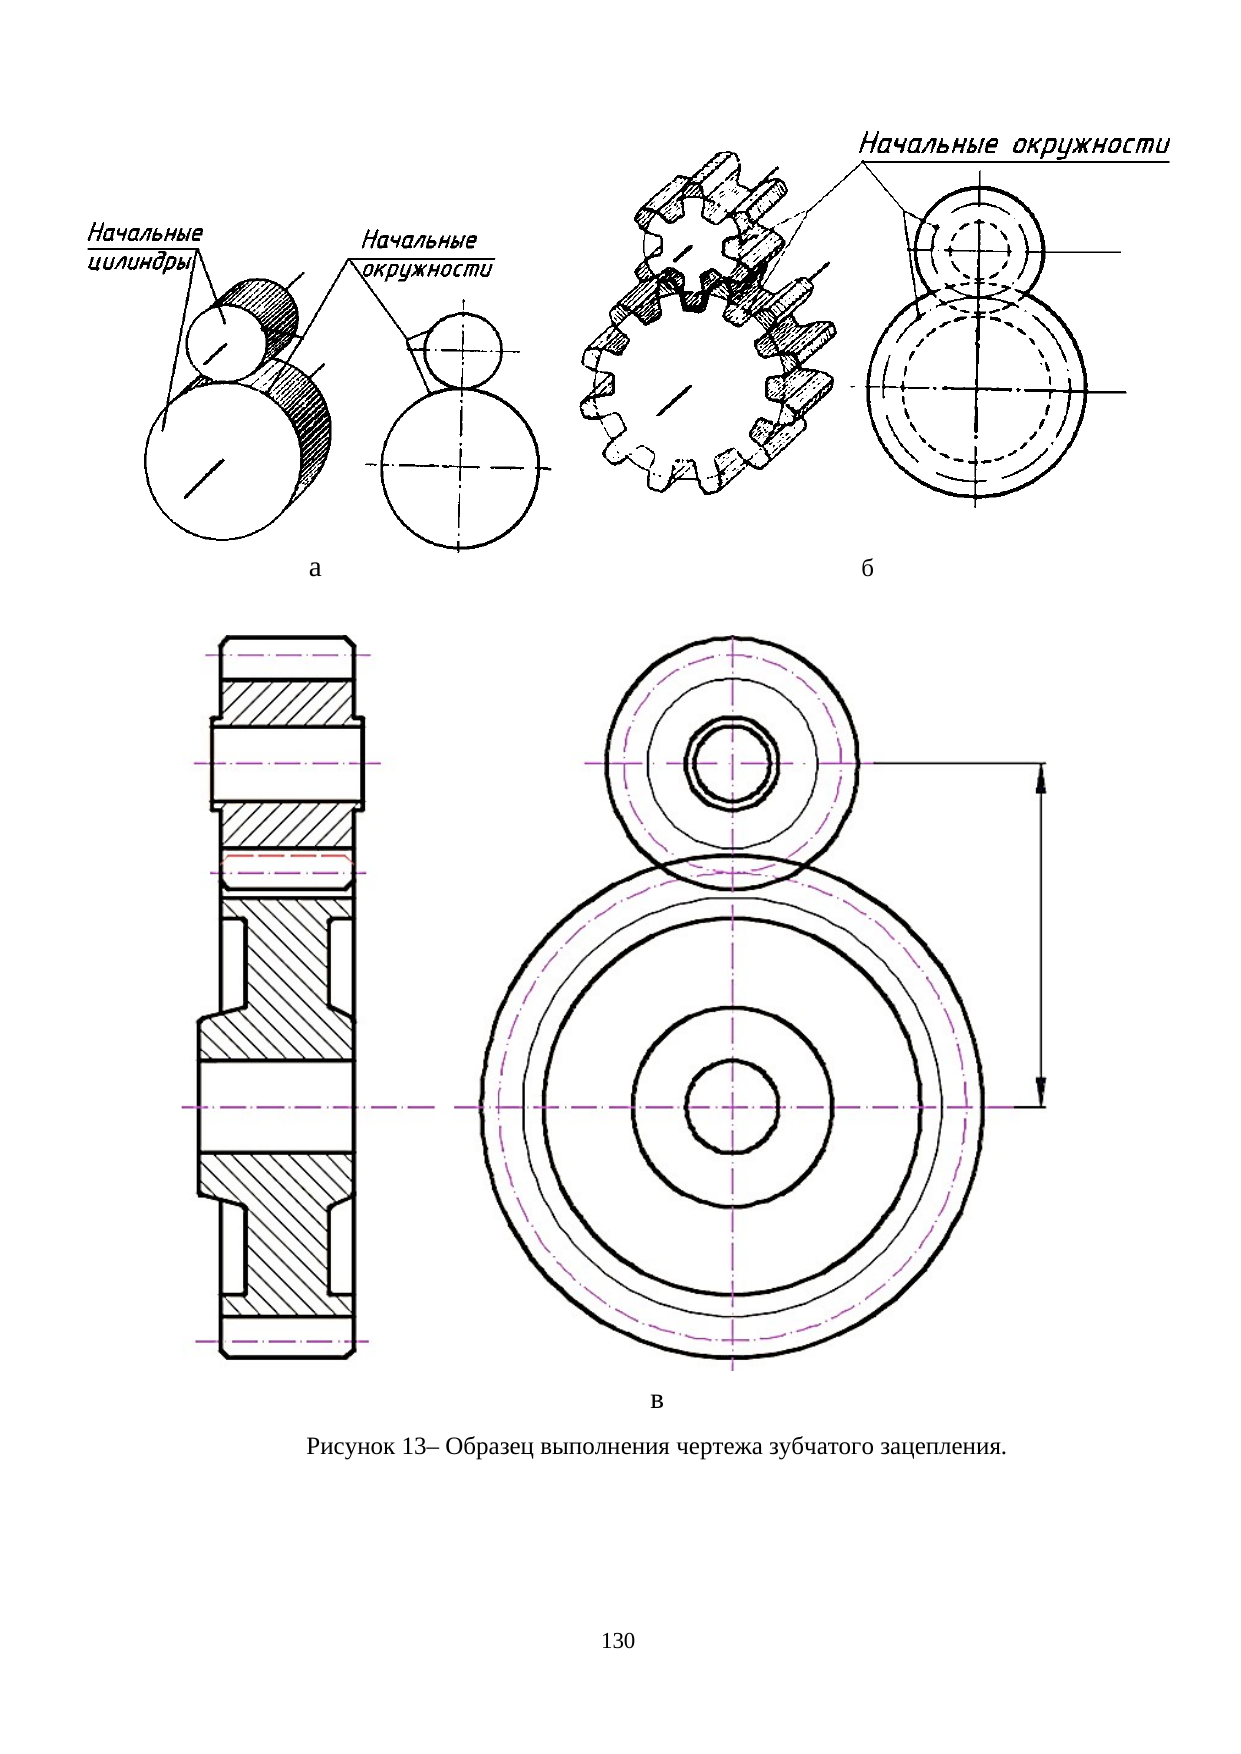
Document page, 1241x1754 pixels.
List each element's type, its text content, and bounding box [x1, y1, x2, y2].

picture [579, 131, 1170, 508]
table_header а [59, 125, 562, 584]
text Рисунок 13– Образец выполнения чертежа зубчатого зацепления. [99, 1431, 1214, 1460]
picture [87, 222, 552, 553]
table_header б [562, 125, 1189, 584]
picture [181, 635, 1047, 1371]
